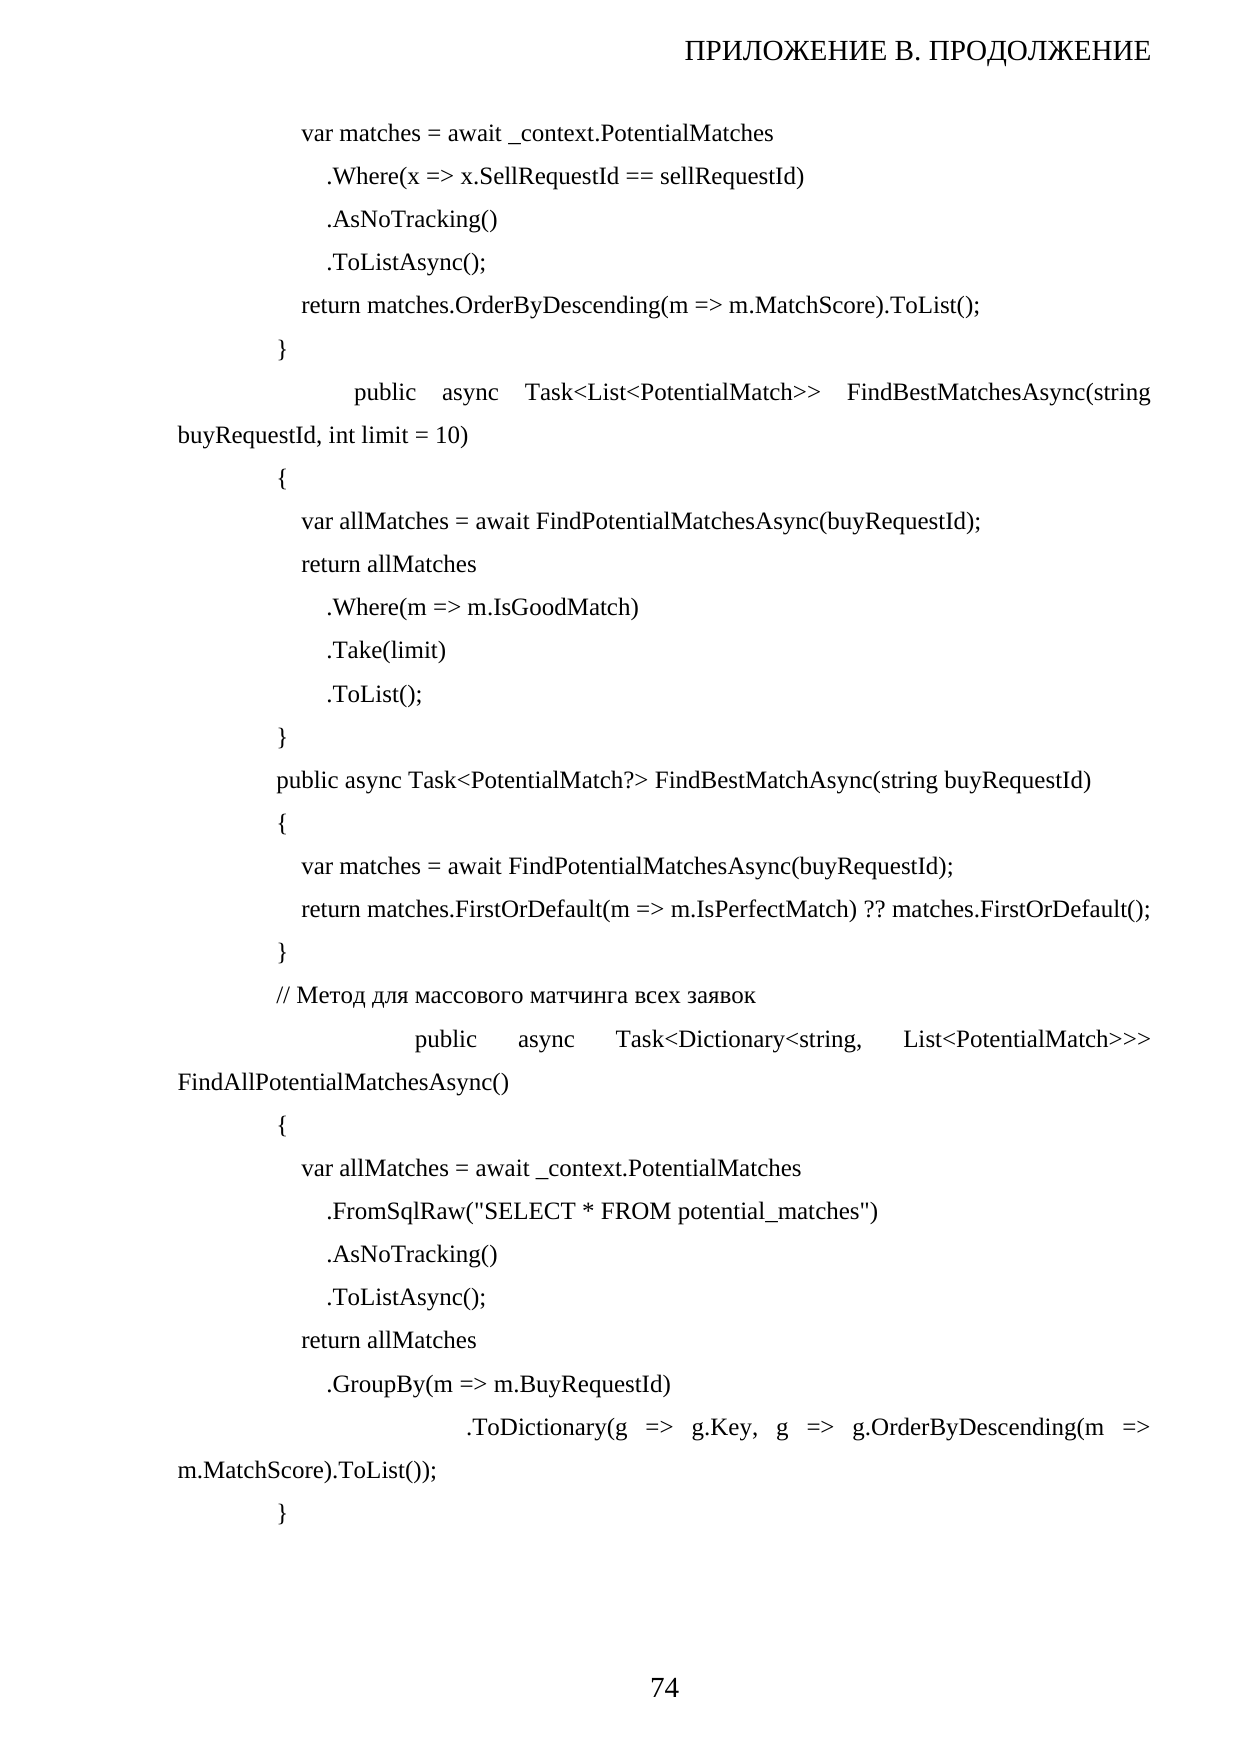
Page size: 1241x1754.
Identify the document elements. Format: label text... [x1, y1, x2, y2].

text .ToListAsync(); [177, 1282, 1152, 1311]
text .ToList(); [177, 679, 1152, 707]
text var matches = await FindPotentialMatchesAsync(buyRequestId); [177, 851, 1152, 880]
text public async Task<PotentialMatch?> FindBestMatchAsync(string buyRequestId) [177, 765, 1152, 794]
text .AsNoTracking() [177, 1239, 1152, 1268]
text } [177, 722, 1152, 751]
text var allMatches = await _context.PotentialMatches [177, 1153, 1152, 1182]
text .ToListAsync(); [177, 247, 1152, 276]
text return allMatches [177, 549, 1152, 578]
text .Take(limit) [177, 636, 1152, 664]
text { [177, 1110, 1152, 1139]
text var matches = await _context.PotentialMatches [177, 118, 1152, 147]
text // Метод для массового матчинга всех заявок [177, 981, 1152, 1009]
text } [177, 1498, 1152, 1527]
text return matches.FirstOrDefault(m => m.IsPerfectMatch) ?? matches.FirstOrDefault(); [177, 894, 1152, 923]
text .FromSqlRaw("SELECT * FROM potential_matches") [177, 1196, 1152, 1225]
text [177, 291, 1152, 319]
text } [177, 334, 1152, 362]
text { [177, 808, 1152, 837]
text public async Task<List<PotentialMatch>> FindBestMatchesAsync(string buyRequestId, int limit = 10) [177, 377, 1152, 449]
text .Where(x => x.SellRequestId == sellRequestId) [177, 161, 1152, 190]
text public async Task<Dictionary<string, List<PotentialMatch>>> FindAllPotentialMatchesAsync() [177, 1024, 1152, 1096]
text .Where(m => m.IsGoodMatch) [177, 592, 1152, 621]
text .GroupBy(m => m.BuyRequestId) [177, 1369, 1152, 1397]
text var allMatches = await FindPotentialMatchesAsync(buyRequestId); [177, 506, 1152, 535]
text { [177, 463, 1152, 492]
text } [177, 937, 1152, 966]
text .AsNoTracking() [177, 204, 1152, 233]
text .ToDictionary(g => g.Key, g => g.OrderByDescending(m => m.MatchScore).ToList()); [177, 1412, 1152, 1484]
text return allMatches [177, 1326, 1152, 1354]
